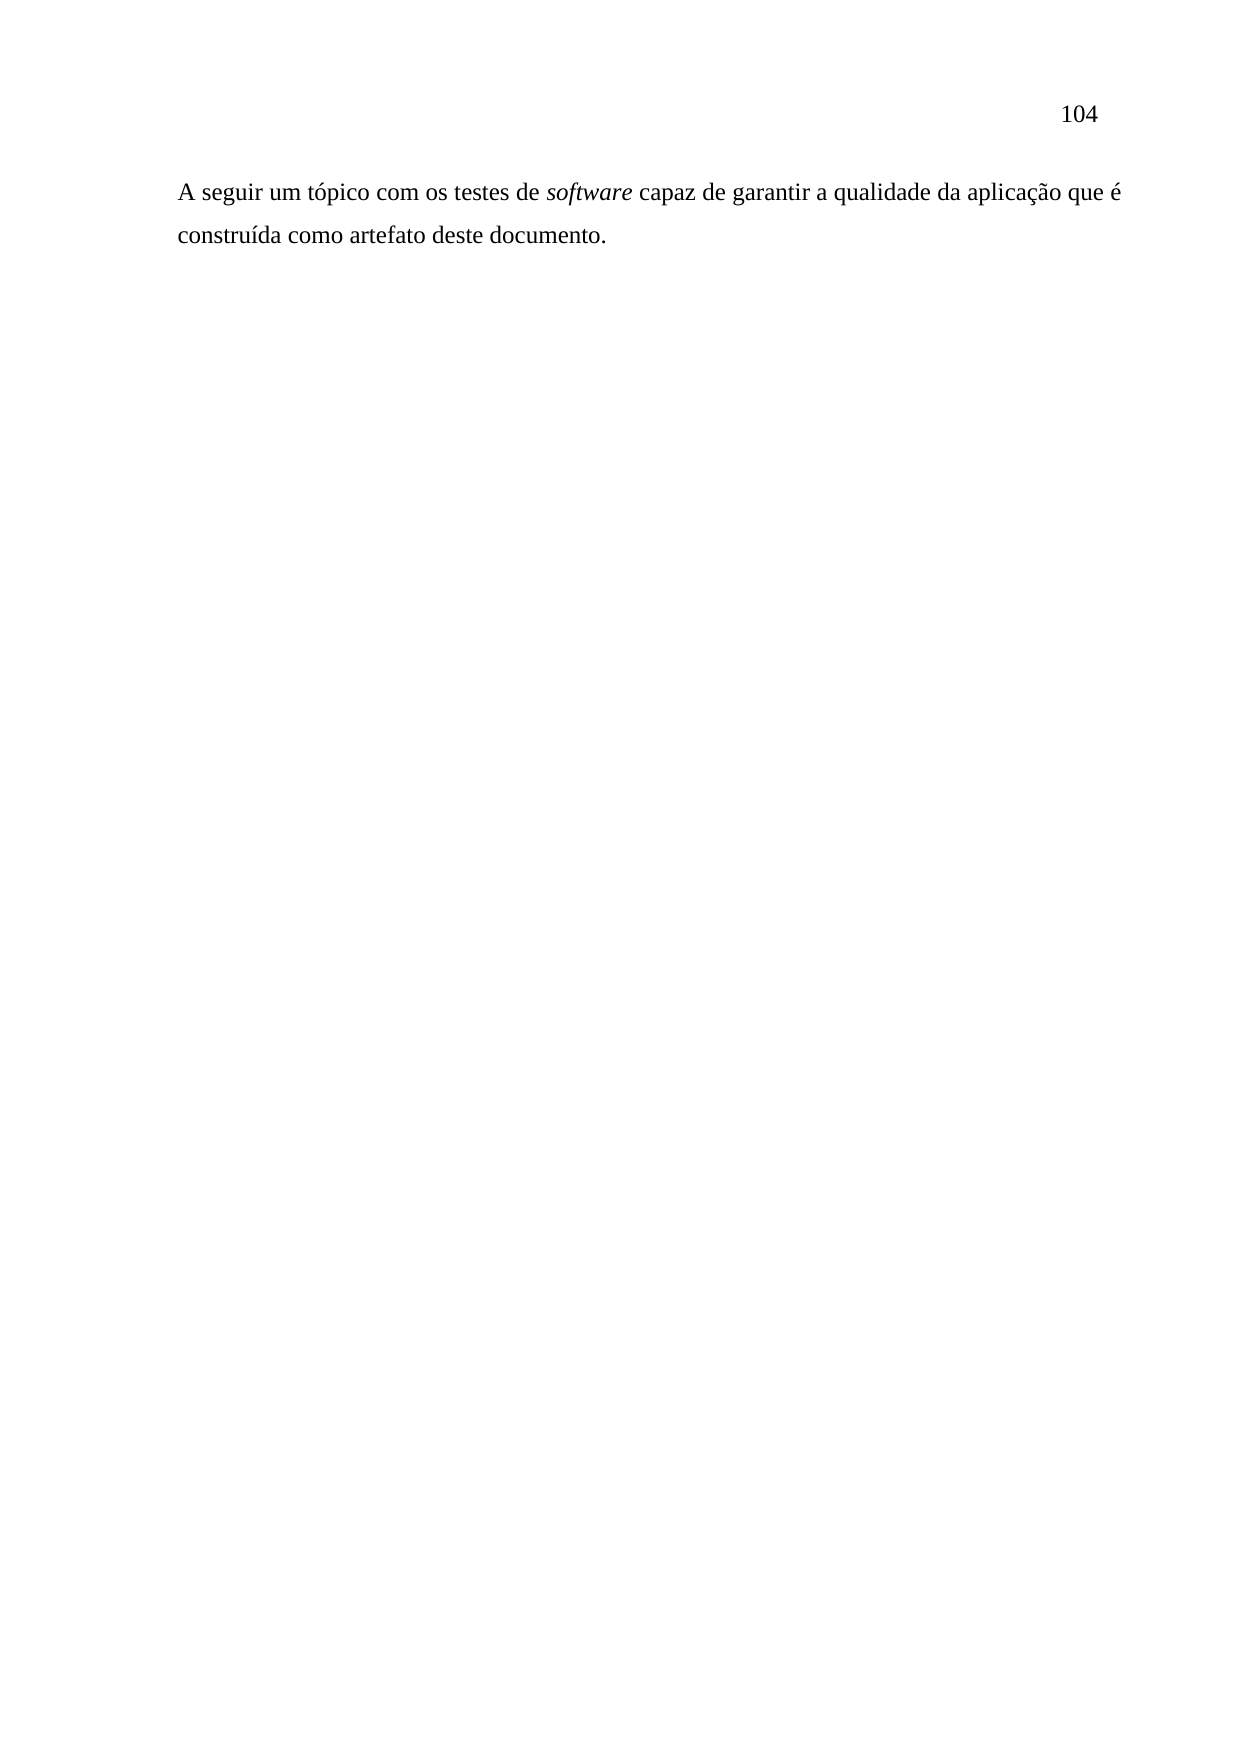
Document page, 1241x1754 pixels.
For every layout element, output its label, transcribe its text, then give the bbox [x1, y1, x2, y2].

text A seguir um tópico com os testes de software capaz de garantir a qualidade da aplicação que é construída como artefato deste documento. [177, 206, 1122, 249]
